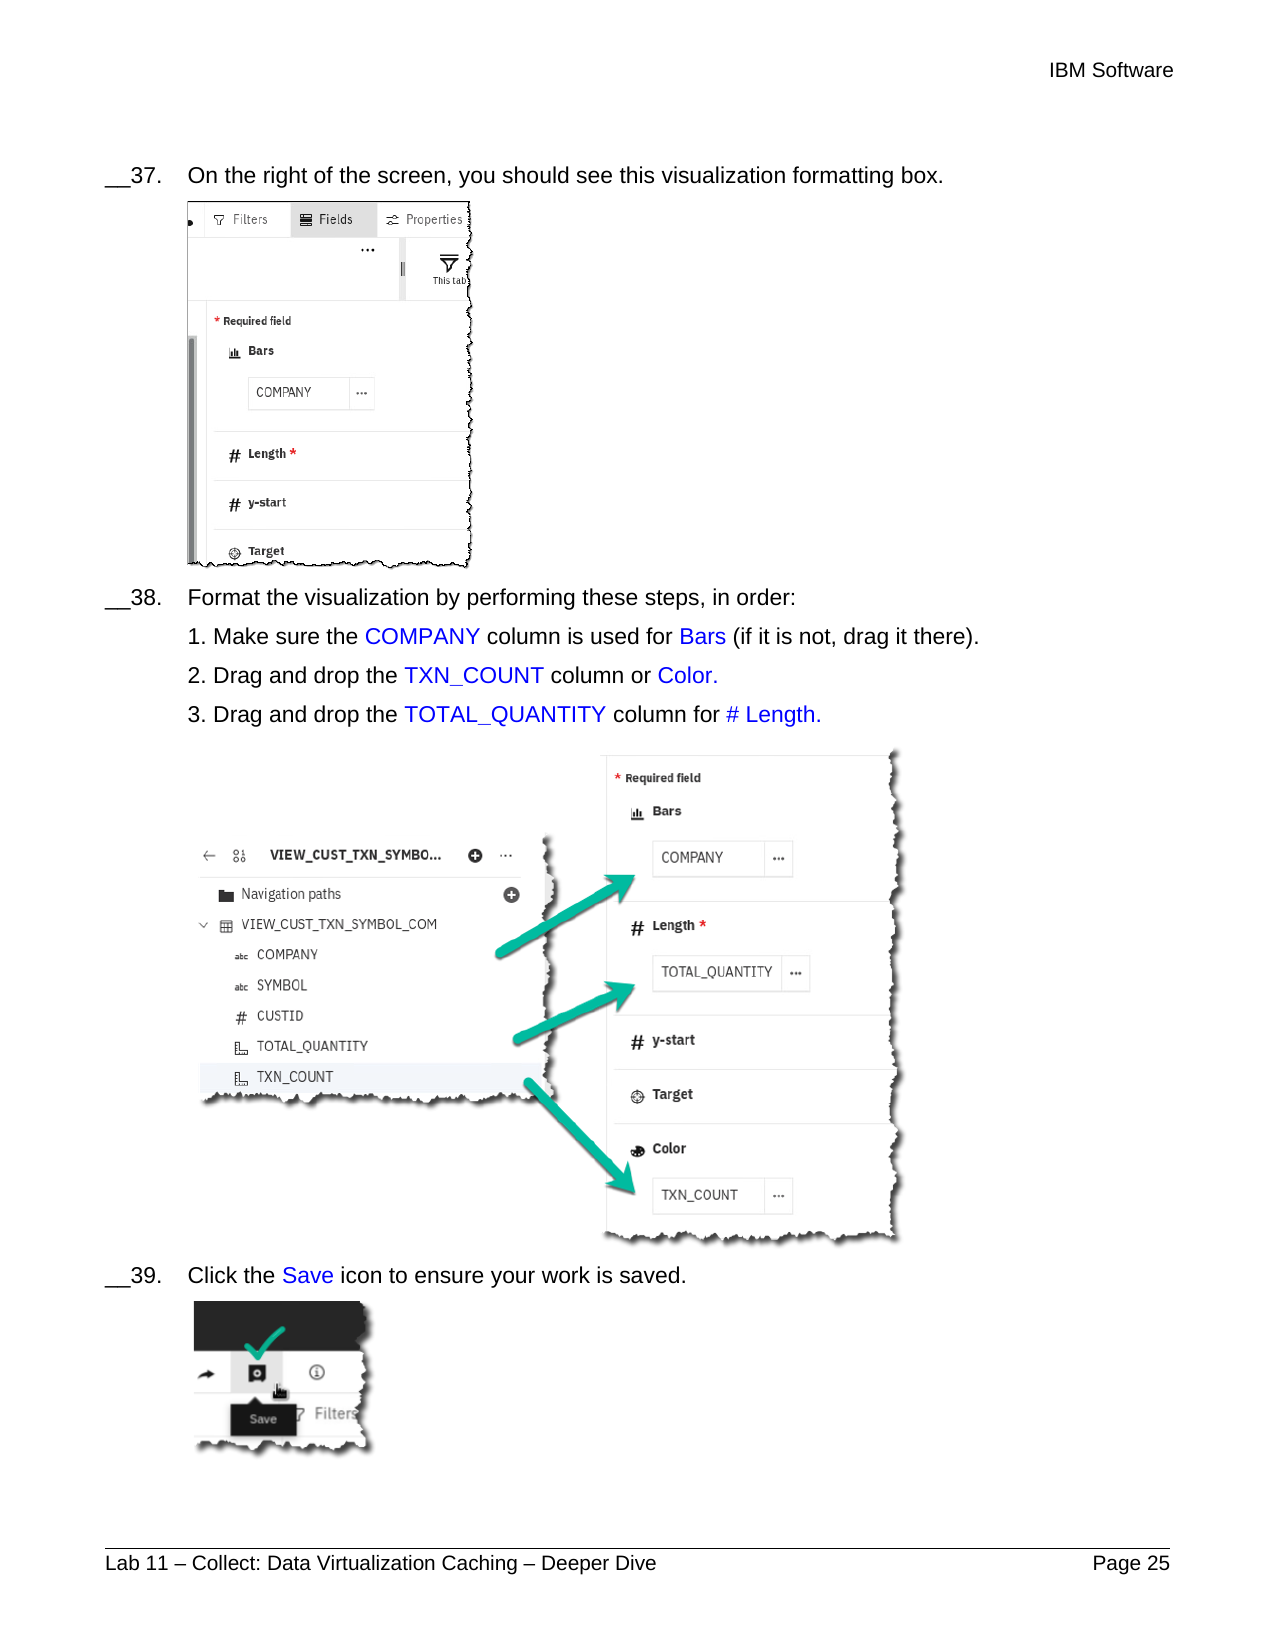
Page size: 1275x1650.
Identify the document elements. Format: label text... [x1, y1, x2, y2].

picture [193, 1301, 377, 1463]
picture [187, 739, 908, 1250]
list Format the visualization by performing these steps, in order: [105, 584, 1170, 611]
list 2. Drag and drop the TXN_COUNT column or Color. [187, 662, 1170, 688]
list 3. Drag and drop the TOTAL_QUANTITY column for # Length. [187, 701, 1170, 727]
list On the right of the screen, you should see this visualization formatting box. [105, 162, 1170, 189]
list Click the Save icon to ensure your work is saved. [105, 1262, 1170, 1289]
picture [187, 201, 477, 572]
list 1. Make sure the COMPANY column is used for Bars (if it is not, drag it there). [187, 623, 1170, 649]
